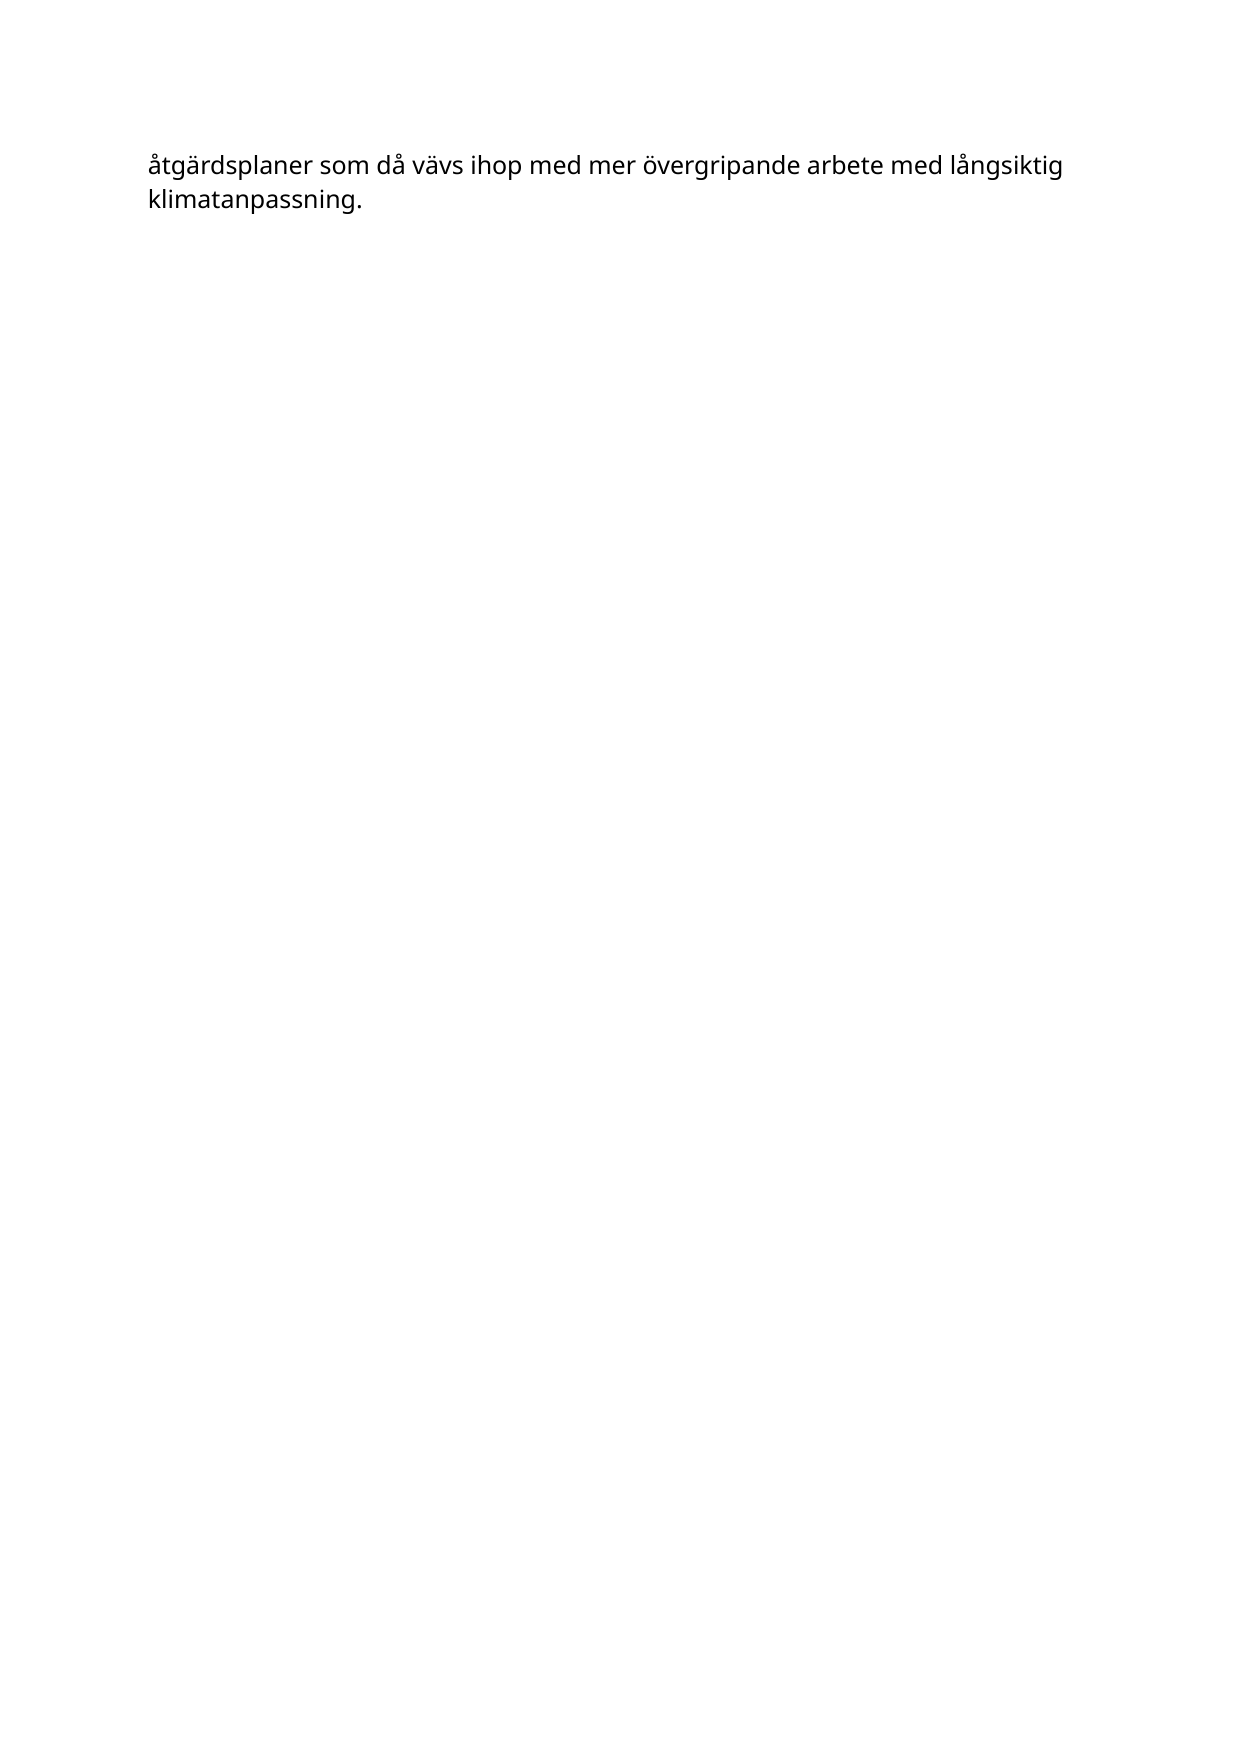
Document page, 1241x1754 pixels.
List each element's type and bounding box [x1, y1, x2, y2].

text [148, 148, 1093, 216]
